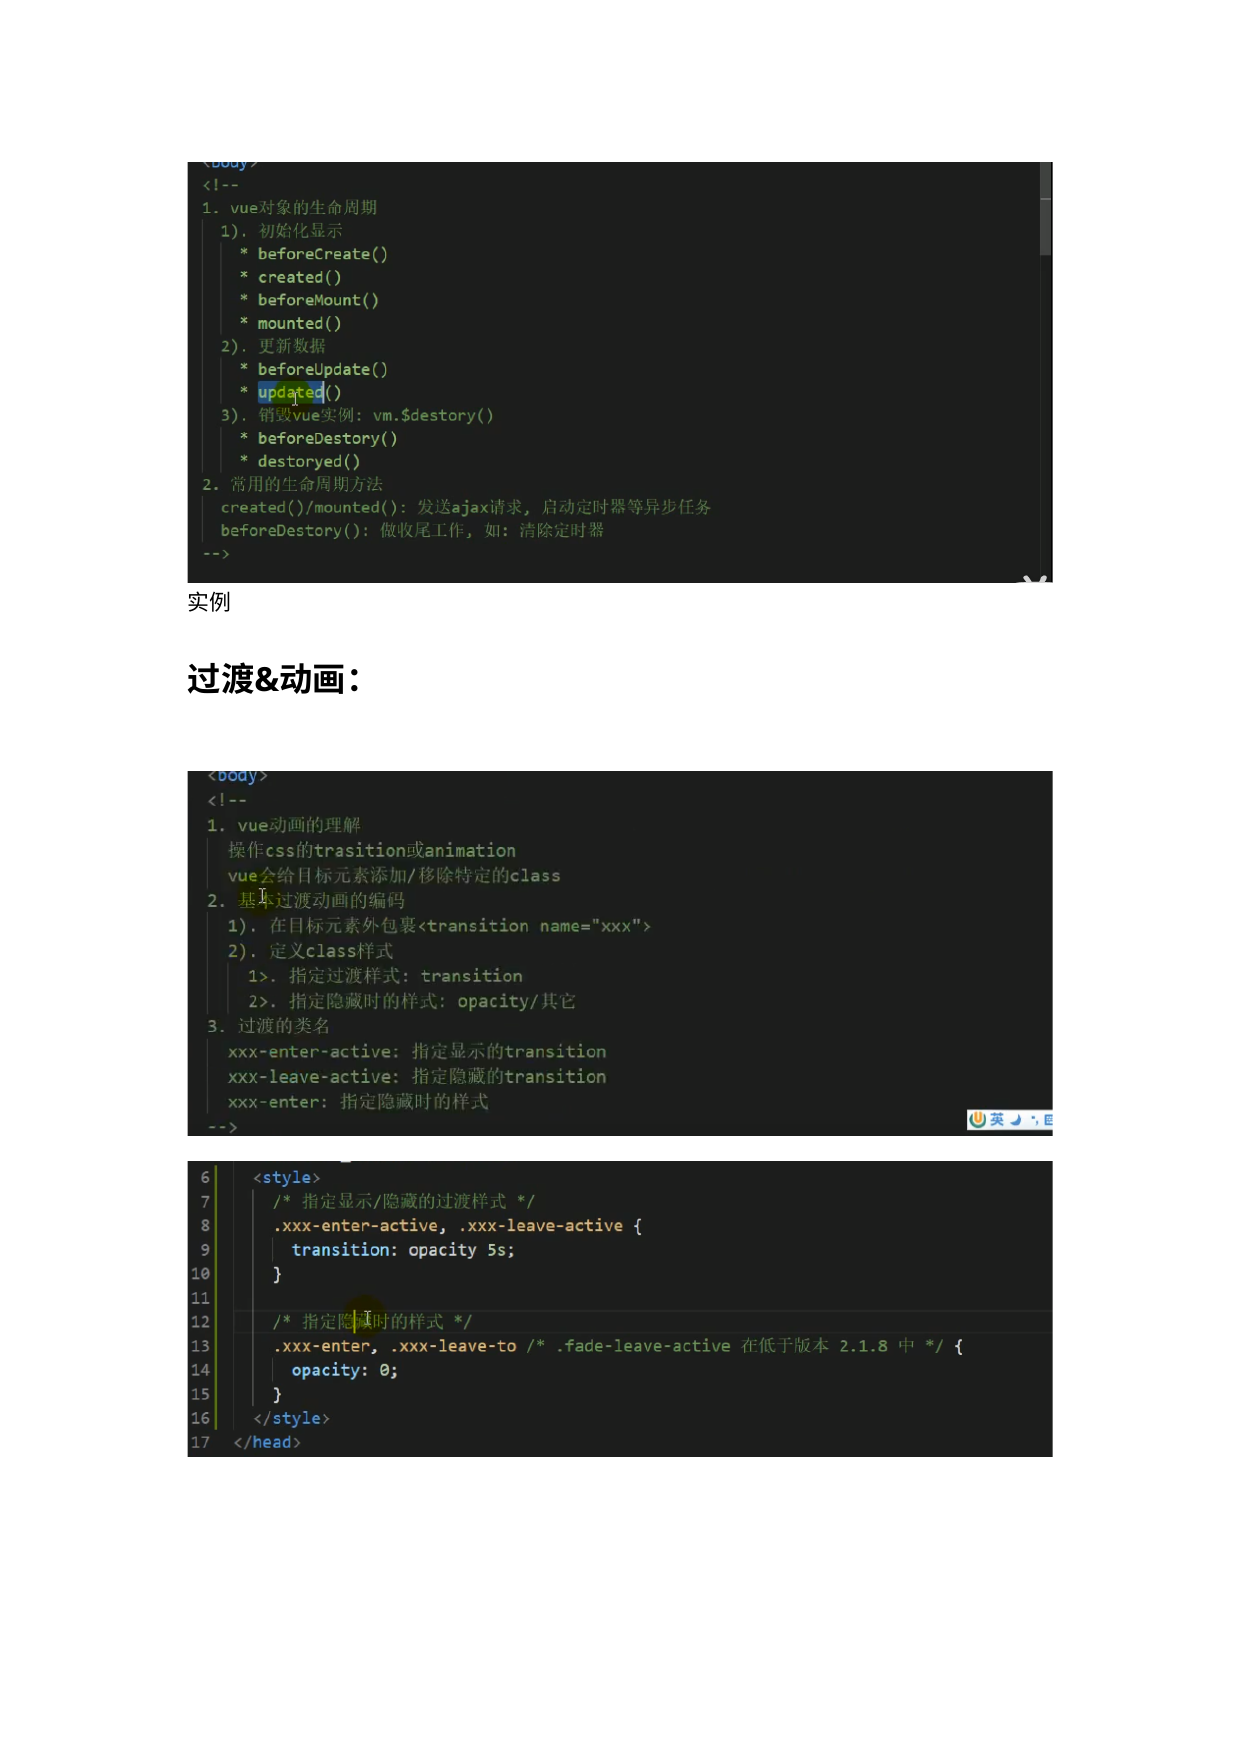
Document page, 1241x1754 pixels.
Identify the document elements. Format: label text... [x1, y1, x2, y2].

picture [187, 1161, 1053, 1457]
picture [187, 771, 1053, 1136]
subtitle 过渡&动画： [187, 644, 1053, 709]
text 实例 [187, 584, 1053, 617]
picture [187, 162, 1053, 583]
